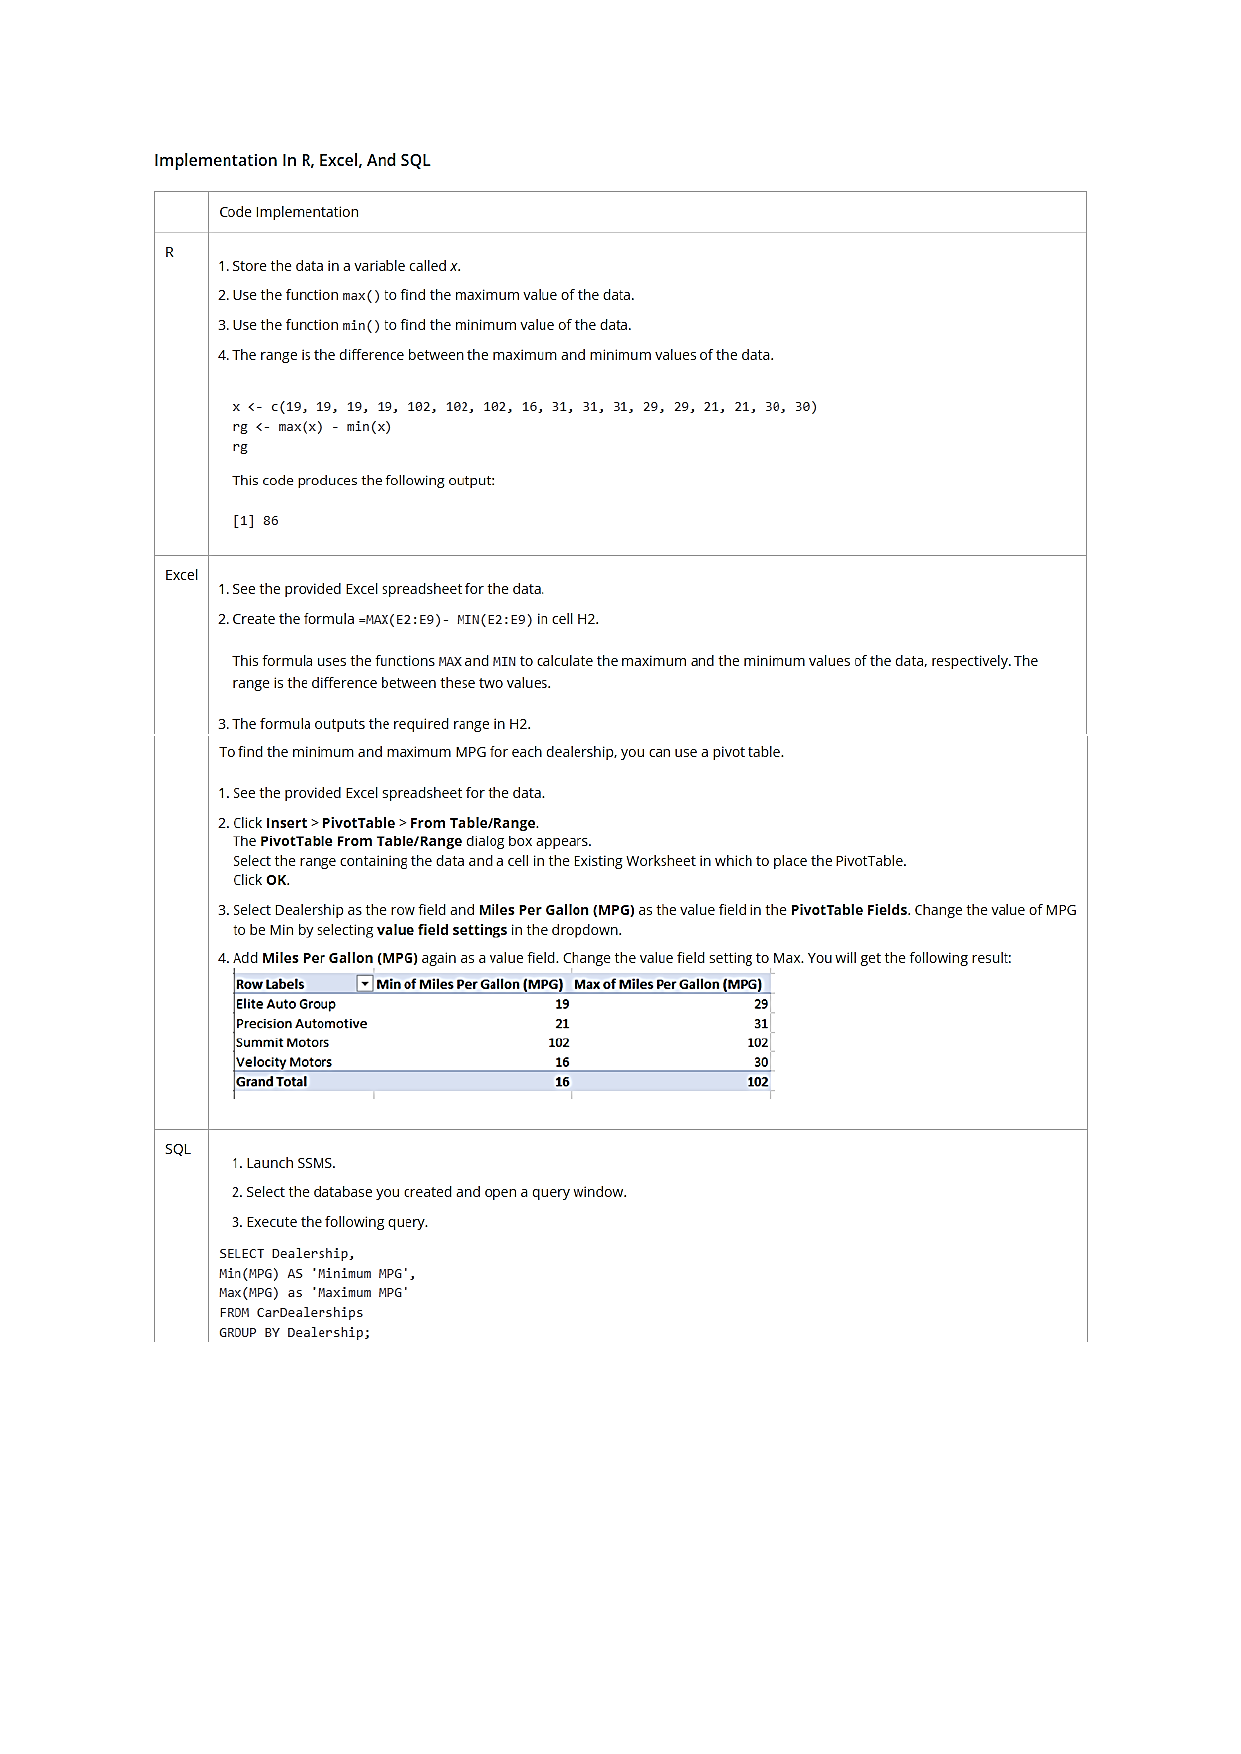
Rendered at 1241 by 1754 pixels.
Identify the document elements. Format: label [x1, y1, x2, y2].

picture [150, 149, 1091, 734]
picture [150, 736, 1091, 1342]
